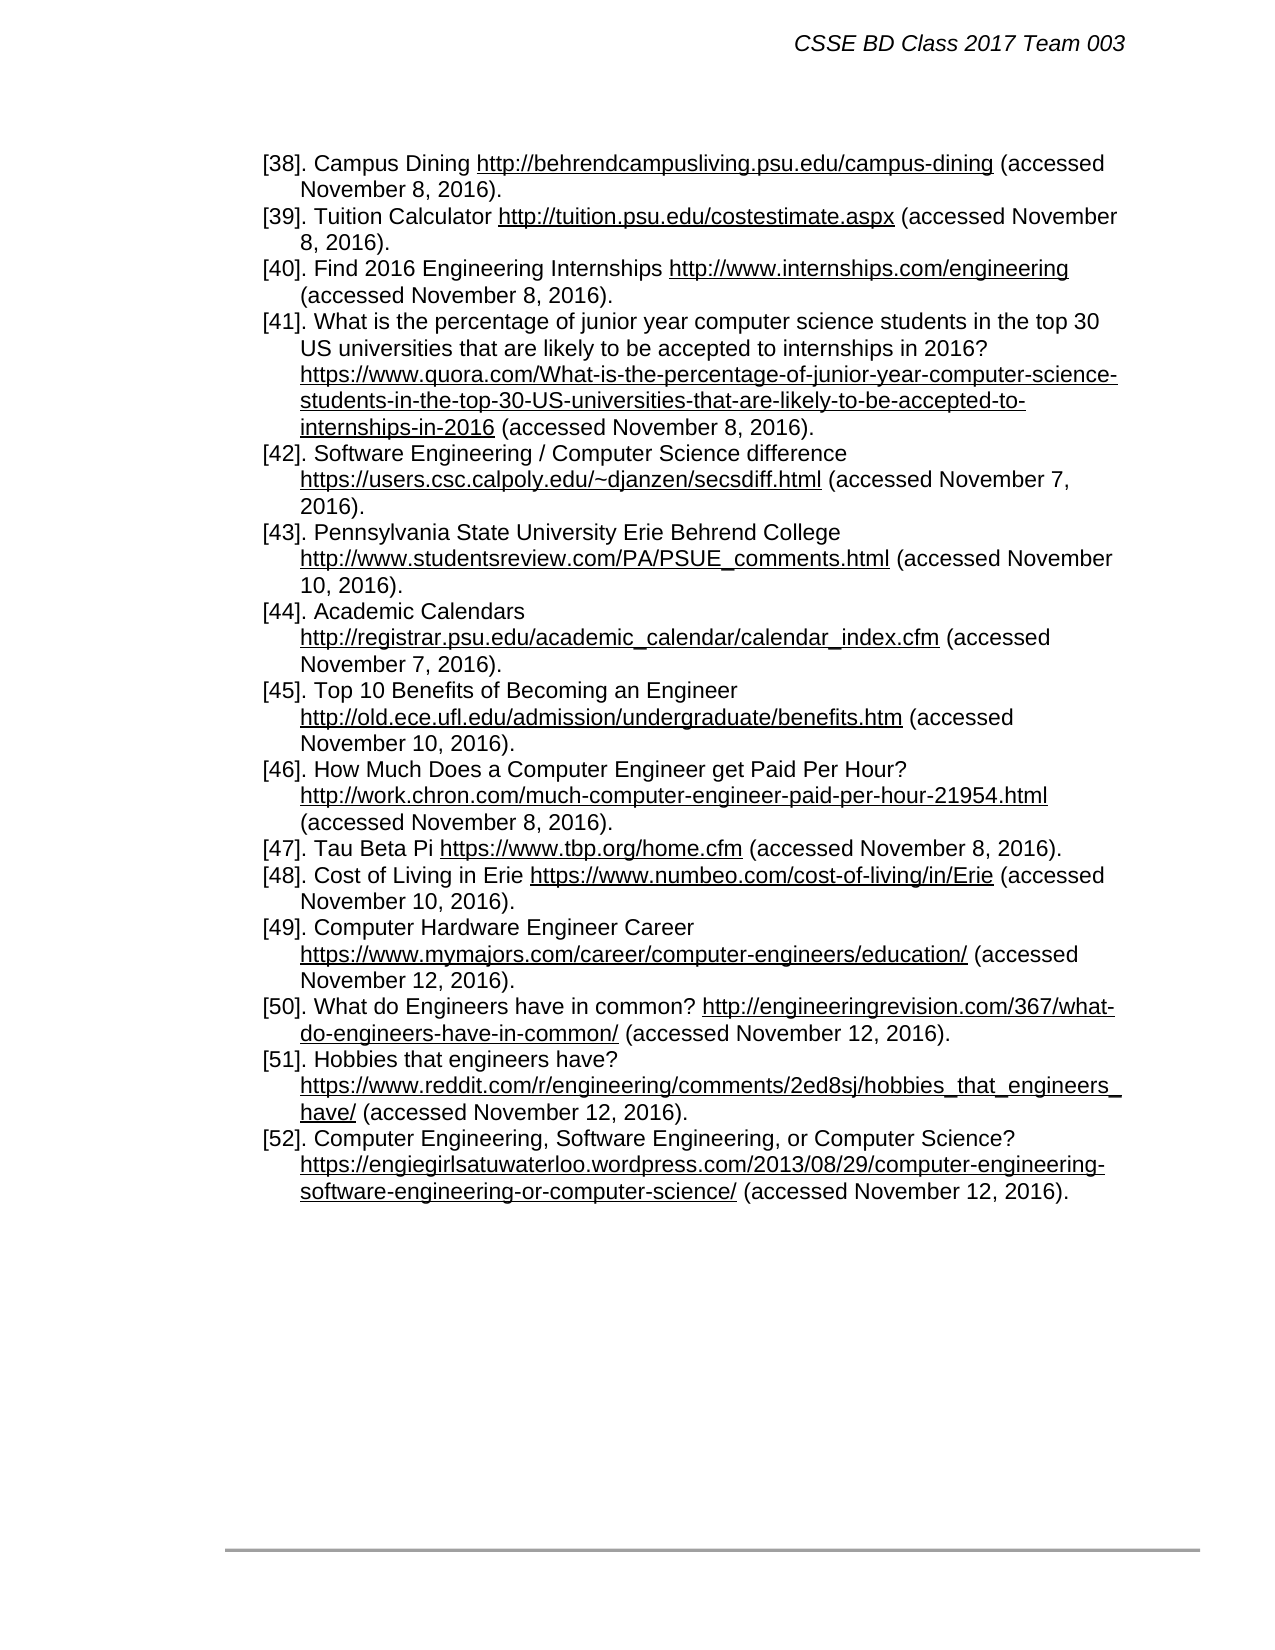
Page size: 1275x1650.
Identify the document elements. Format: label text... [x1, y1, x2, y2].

list Pennsylvania State University Erie Behrend College http://www.studentsreview.com/PA/PSUE_comments.html (accessed November 10, 2016). [262, 519, 1125, 598]
list Top 10 Benefits of Becoming an Engineer http://old.ece.ufl.edu/admission/undergraduate/benefits.htm (accessed November 10, 2016). [262, 677, 1125, 756]
list What do Engineers have in common? http://engineeringrevision.com/367/what-do-engineers-have-in-common/ (accessed November 12, 2016). [262, 993, 1125, 1046]
list Tuition Calculator http://tuition.psu.edu/costestimate.aspx (accessed November 8, 2016). [262, 203, 1125, 255]
list Hobbies that engineers have? https://www.reddit.com/r/engineering/comments/2ed8sj/hobbies_that_engineers_have/ (accessed November 12, 2016). [262, 1046, 1125, 1125]
list What is the percentage of junior year computer science students in the top 30 US universities that are likely to be accepted to internships in 2016? https://www.quora.com/What-is-the-percentage-of-junior-year-computer-science-students-in-the-top-30-US-universities-that-are-likely-to-be-accepted-to-internships-in-2016 (accessed November 8, 2016). [262, 308, 1125, 440]
list Software Engineering / Computer Science difference https://users.csc.calpoly.edu/~djanzen/secsdiff.html (accessed November 7, 2016). [262, 440, 1125, 519]
list Find 2016 Engineering Internships http://www.internships.com/engineering (accessed November 8, 2016). [262, 255, 1125, 308]
list Campus Dining http://behrendcampusliving.psu.edu/campus-dining (accessed November 8, 2016). [262, 150, 1125, 203]
list Tau Beta Pi https://www.tbp.org/home.cfm (accessed November 8, 2016). [262, 835, 1125, 862]
list Computer Hardware Engineer Career https://www.mymajors.com/career/computer-engineers/education/ (accessed November 12, 2016). [262, 914, 1125, 993]
list Cost of Living in Erie https://www.numbeo.com/cost-of-living/in/Erie (accessed November 10, 2016). [262, 862, 1125, 914]
list Academic Calendars http://registrar.psu.edu/academic_calendar/calendar_index.cfm (accessed November 7, 2016). [262, 598, 1125, 677]
list How Much Does a Computer Engineer get Paid Per Hour? http://work.chron.com/much-computer-engineer-paid-per-hour-21954.html (accessed November 8, 2016). [262, 756, 1125, 835]
list Computer Engineering, Software Engineering, or Computer Science? https://engiegirlsatuwaterloo.wordpress.com/2013/08/29/computer-engineering-software-engineering-or-computer-science/ (accessed November 12, 2016). [262, 1125, 1125, 1204]
